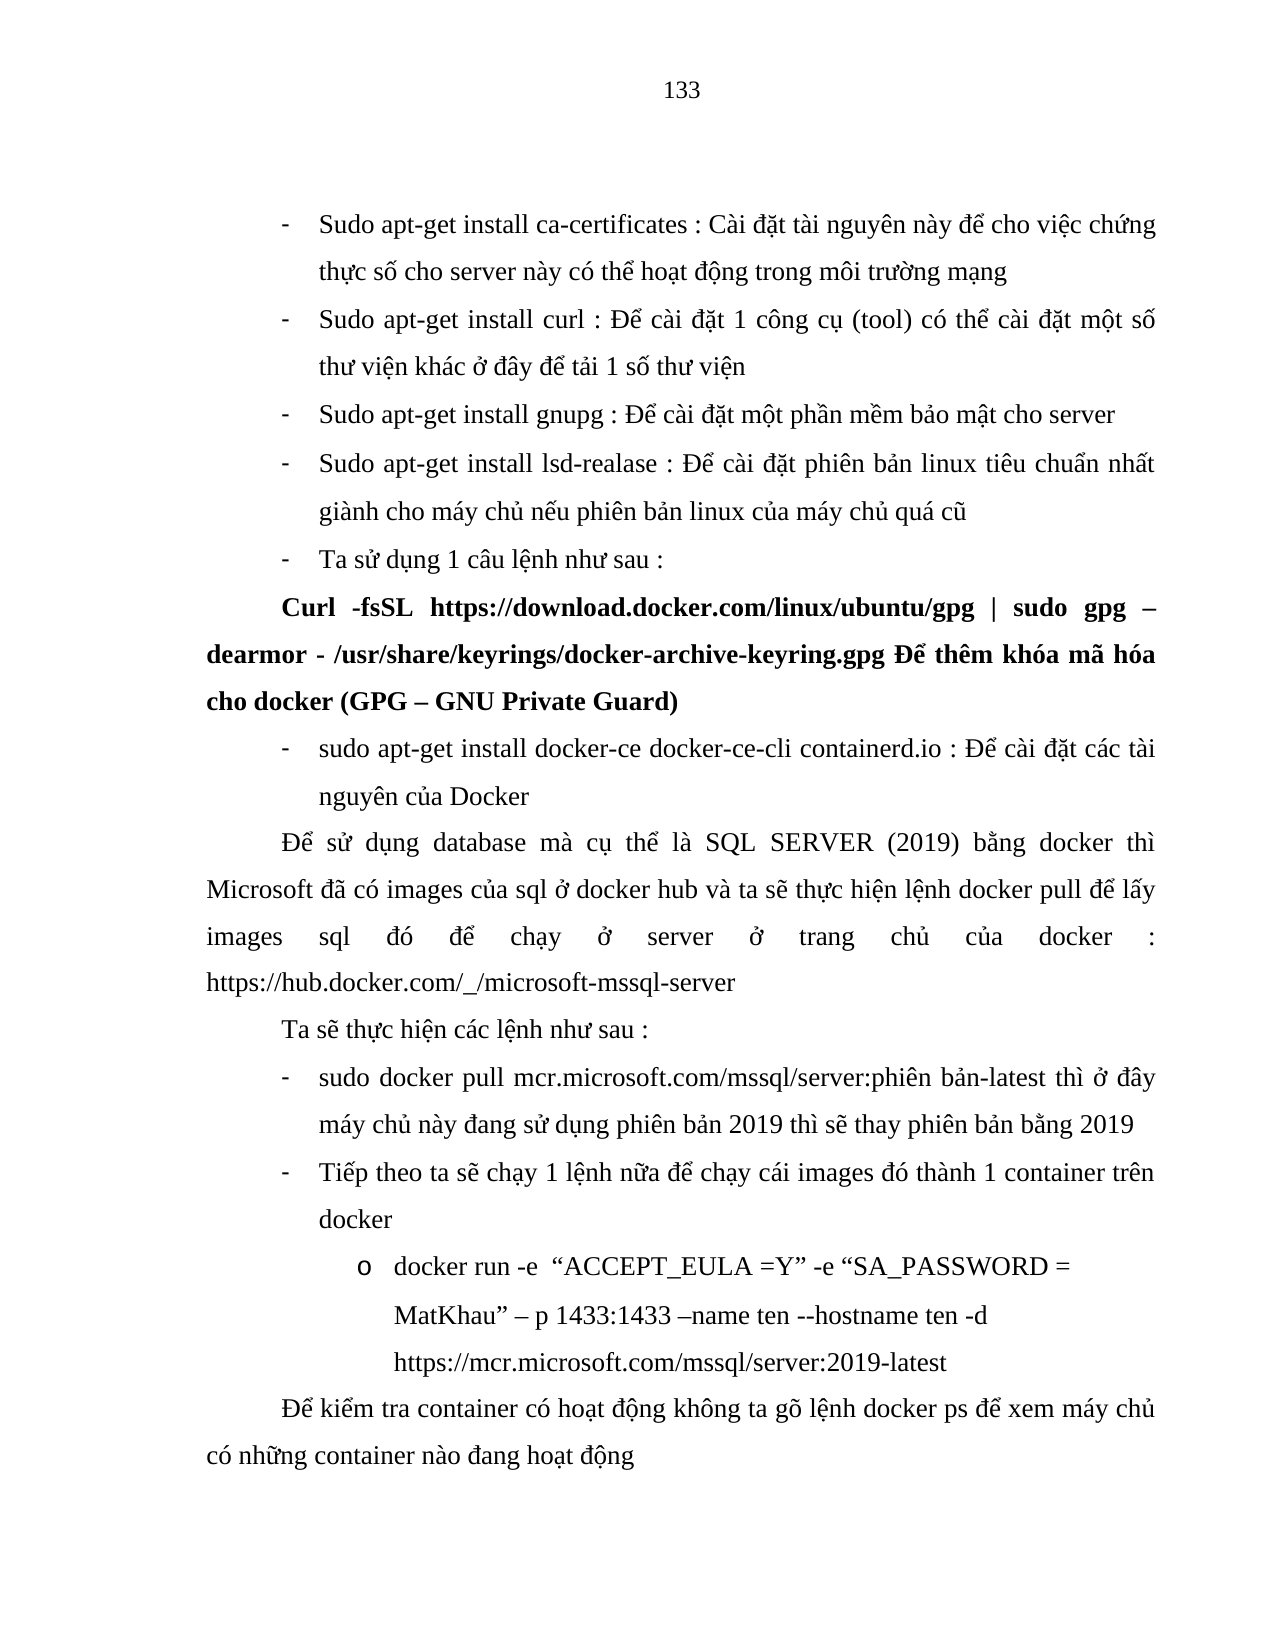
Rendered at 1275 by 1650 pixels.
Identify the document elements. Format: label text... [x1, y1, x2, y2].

list docker run -e “ACCEPT_EULA =Y” -e “SA_PASSWORD = MatKhau” – p 1433:1433 –name ten --hostname ten -d https://mcr.microsoft.com/mssql/server:2019-latest [356, 1250, 1157, 1377]
list Sudo apt-get install curl : Để cài đặt 1 công cụ (tool) có thể cài đặt một số thư viện khác ở đây để tải 1 số thư viện [281, 302, 1157, 382]
list Sudo apt-get install lsd-realase : Để cài đặt phiên bản linux tiêu chuẩn nhất giành cho máy chủ nếu phiên bản linux của máy chủ quá cũ [281, 447, 1157, 526]
text Curl -fsSL https://download.docker.com/linux/ubuntu/gpg | sudo gpg –dearmor - /usr/share/keyrings/docker-archive-keyring.gpg Để thêm khóa mã hóa cho docker (GPG – GNU Private Guard) [206, 591, 1157, 716]
list Sudo apt-get install gnupg : Để cài đặt một phần mềm bảo mật cho server [281, 397, 1157, 430]
list sudo docker pull mcr.microsoft.com/mssql/server:phiên bản-latest thì ở đây máy chủ này đang sử dụng phiên bản 2019 thì sẽ thay phiên bản bằng 2019 [281, 1060, 1157, 1139]
list Sudo apt-get install ca-certificates : Cài đặt tài nguyên này để cho việc chứng thực số cho server này có thể hoạt động trong môi trường mạng [281, 207, 1157, 286]
text Ta sẽ thực hiện các lệnh như sau : [206, 1013, 1157, 1044]
list sudo apt-get install docker-ce docker-ce-cli containerd.io : Để cài đặt các tài nguyên của Docker [281, 731, 1157, 811]
list Tiếp theo ta sẽ chạy 1 lệnh nữa để chạy cái images đó thành 1 container trên docker [281, 1155, 1157, 1235]
text Để kiểm tra container có hoạt động không ta gõ lệnh docker ps để xem máy chủ có những container nào đang hoạt động [206, 1393, 1157, 1470]
list Ta sử dụng 1 câu lệnh như sau : [281, 542, 1157, 575]
text Để sử dụng database mà cụ thể là SQL SERVER (2019) bằng docker thì Microsoft đã có images của sql ở docker hub và ta sẽ thực hiện lệnh docker pull để lấy images sql đó để chạy ở server ở trang chủ của docker : https://hub.docker.com/_/microsoft-mssql-server [206, 827, 1157, 998]
